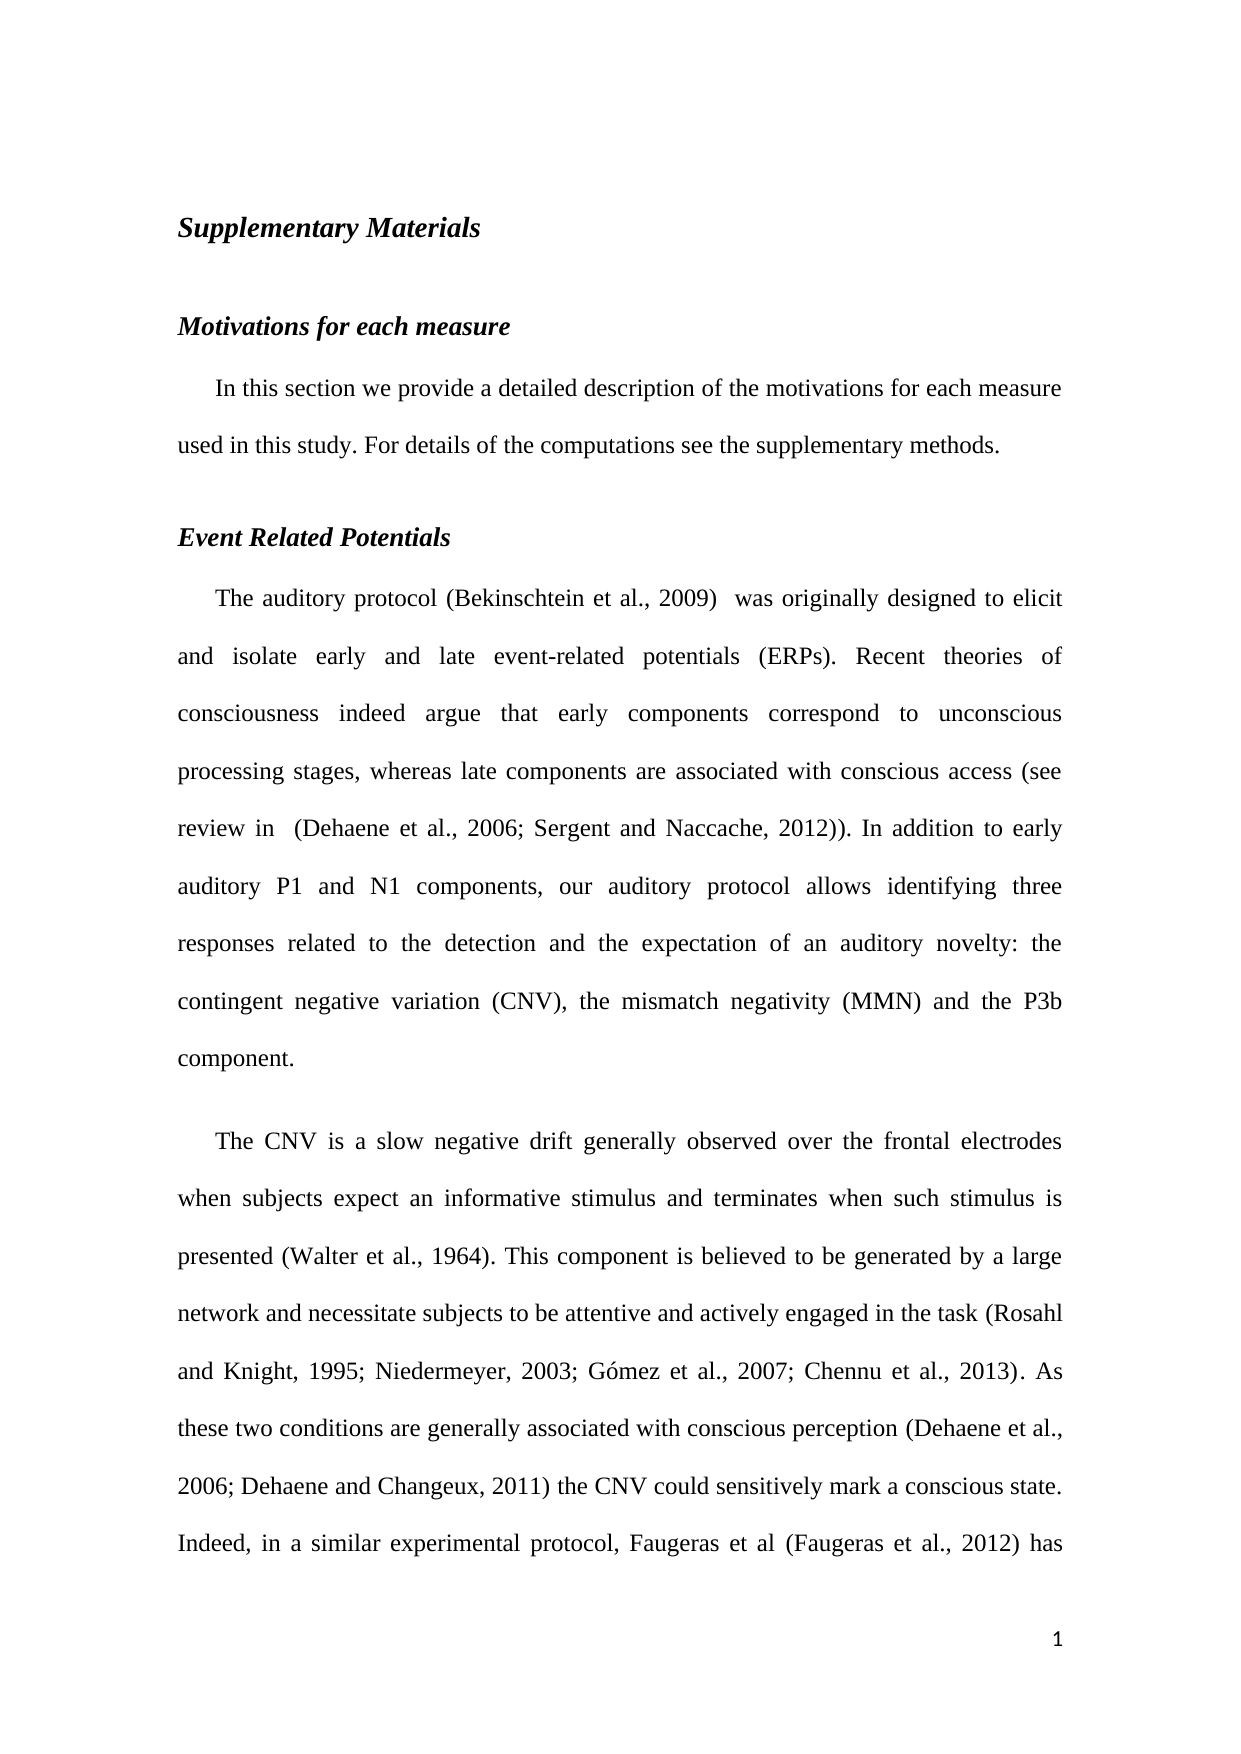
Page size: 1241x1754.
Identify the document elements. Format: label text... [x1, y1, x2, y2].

subtitle Event Related Potentials [177, 521, 1063, 552]
text In this section we provide a detailed description of the motivations for each measure used in this study. For details of the computations see the supplementary methods. [177, 373, 1063, 459]
subtitle Supplementary Materials [177, 210, 1063, 244]
text The auditory protocol (Bekinschtein et al., 2009) was originally designed to elicit and isolate early and late event-related potentials (ERPs). Recent theories of consciousness indeed argue that early components correspond to unconscious processing stages, whereas late components are associated with conscious access (see review in (Dehaene et al., 2006; Sergent and Naccache, 2012)). In addition to early auditory P1 and N1 components, our auditory protocol allows identifying three responses related to the detection and the expectation of an auditory novelty: the contingent negative variation (CNV), the mismatch negativity (MMN) and the P3b component. [177, 583, 1063, 1072]
subtitle Motivations for each measure [177, 311, 1063, 342]
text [177, 1126, 1063, 1557]
